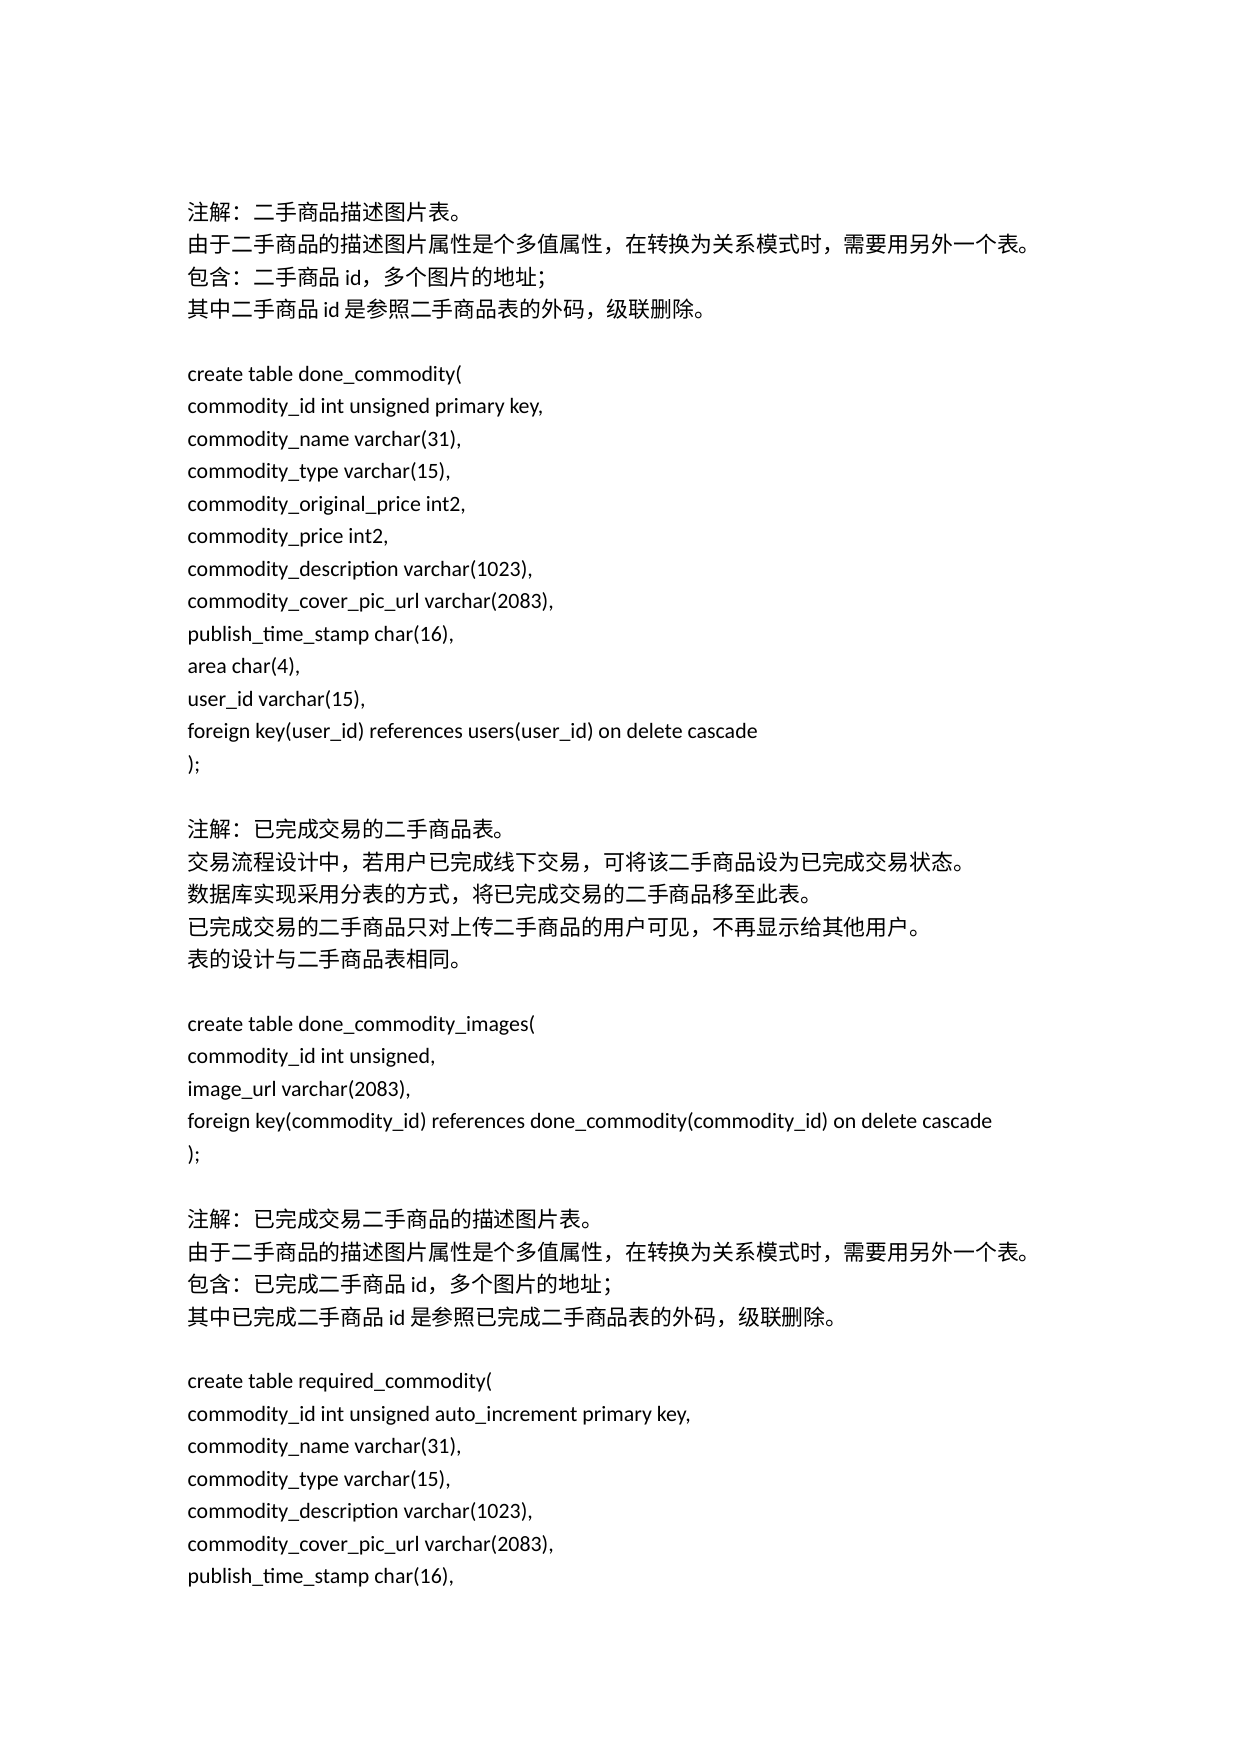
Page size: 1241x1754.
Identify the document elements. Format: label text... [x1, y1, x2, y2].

text ); [187, 747, 1053, 779]
text commodity_original_price int2, [187, 487, 1053, 519]
text 注解：已完成交易二手商品的描述图片表。 [187, 1202, 1053, 1234]
text commodity_name varchar(31), [187, 422, 1053, 454]
text foreign key(user_id) references users(user_id) on delete cascade [187, 714, 1053, 747]
text commodity_description varchar(1023), [187, 1494, 1053, 1527]
text commodity_id int unsigned auto_increment primary key, [187, 1397, 1053, 1429]
text commodity_type varchar(15), [187, 454, 1053, 487]
text 表的设计与二手商品表相同。 [187, 942, 1053, 974]
text create table done_commodity( [187, 357, 1053, 389]
text commodity_cover_pic_url varchar(2083), [187, 584, 1053, 617]
text 交易流程设计中，若用户已完成线下交易，可将该二手商品设为已完成交易状态。 [187, 844, 1053, 877]
text 注解：二手商品描述图片表。 [187, 194, 1053, 227]
text foreign key(commodity_id) references done_commodity(commodity_id) on delete cascade [187, 1104, 1053, 1137]
text user_id varchar(15), [187, 682, 1053, 714]
text image_url varchar(2083), [187, 1072, 1053, 1104]
text ); [187, 1137, 1053, 1169]
text 数据库实现采用分表的方式，将已完成交易的二手商品移至此表。 [187, 877, 1053, 909]
text 已完成交易的二手商品只对上传二手商品的用户可见，不再显示给其他用户。 [187, 909, 1053, 942]
text commodity_type varchar(15), [187, 1462, 1053, 1494]
text create table required_commodity( [187, 1364, 1053, 1397]
text commodity_id int unsigned primary key, [187, 389, 1053, 422]
text 其中二手商品id是参照二手商品表的外码，级联删除。 [187, 292, 1053, 324]
text 包含：已完成二手商品id，多个图片的地址； [187, 1267, 1053, 1299]
text 由于二手商品的描述图片属性是个多值属性，在转换为关系模式时，需要用另外一个表。 [187, 227, 1053, 259]
text 由于二手商品的描述图片属性是个多值属性，在转换为关系模式时，需要用另外一个表。 [187, 1234, 1053, 1267]
text publish_time_stamp char(16), [187, 617, 1053, 649]
text area char(4), [187, 649, 1053, 682]
text create table done_commodity_images( [187, 1007, 1053, 1039]
text 其中已完成二手商品id是参照已完成二手商品表的外码，级联删除。 [187, 1299, 1053, 1332]
text 注解：已完成交易的二手商品表。 [187, 812, 1053, 844]
text publish_time_stamp char(16), [187, 1559, 1053, 1592]
text 包含：二手商品id，多个图片的地址； [187, 259, 1053, 292]
text commodity_cover_pic_url varchar(2083), [187, 1527, 1053, 1559]
text commodity_name varchar(31), [187, 1429, 1053, 1462]
text commodity_id int unsigned, [187, 1039, 1053, 1072]
text commodity_price int2, [187, 519, 1053, 552]
text commodity_description varchar(1023), [187, 552, 1053, 584]
